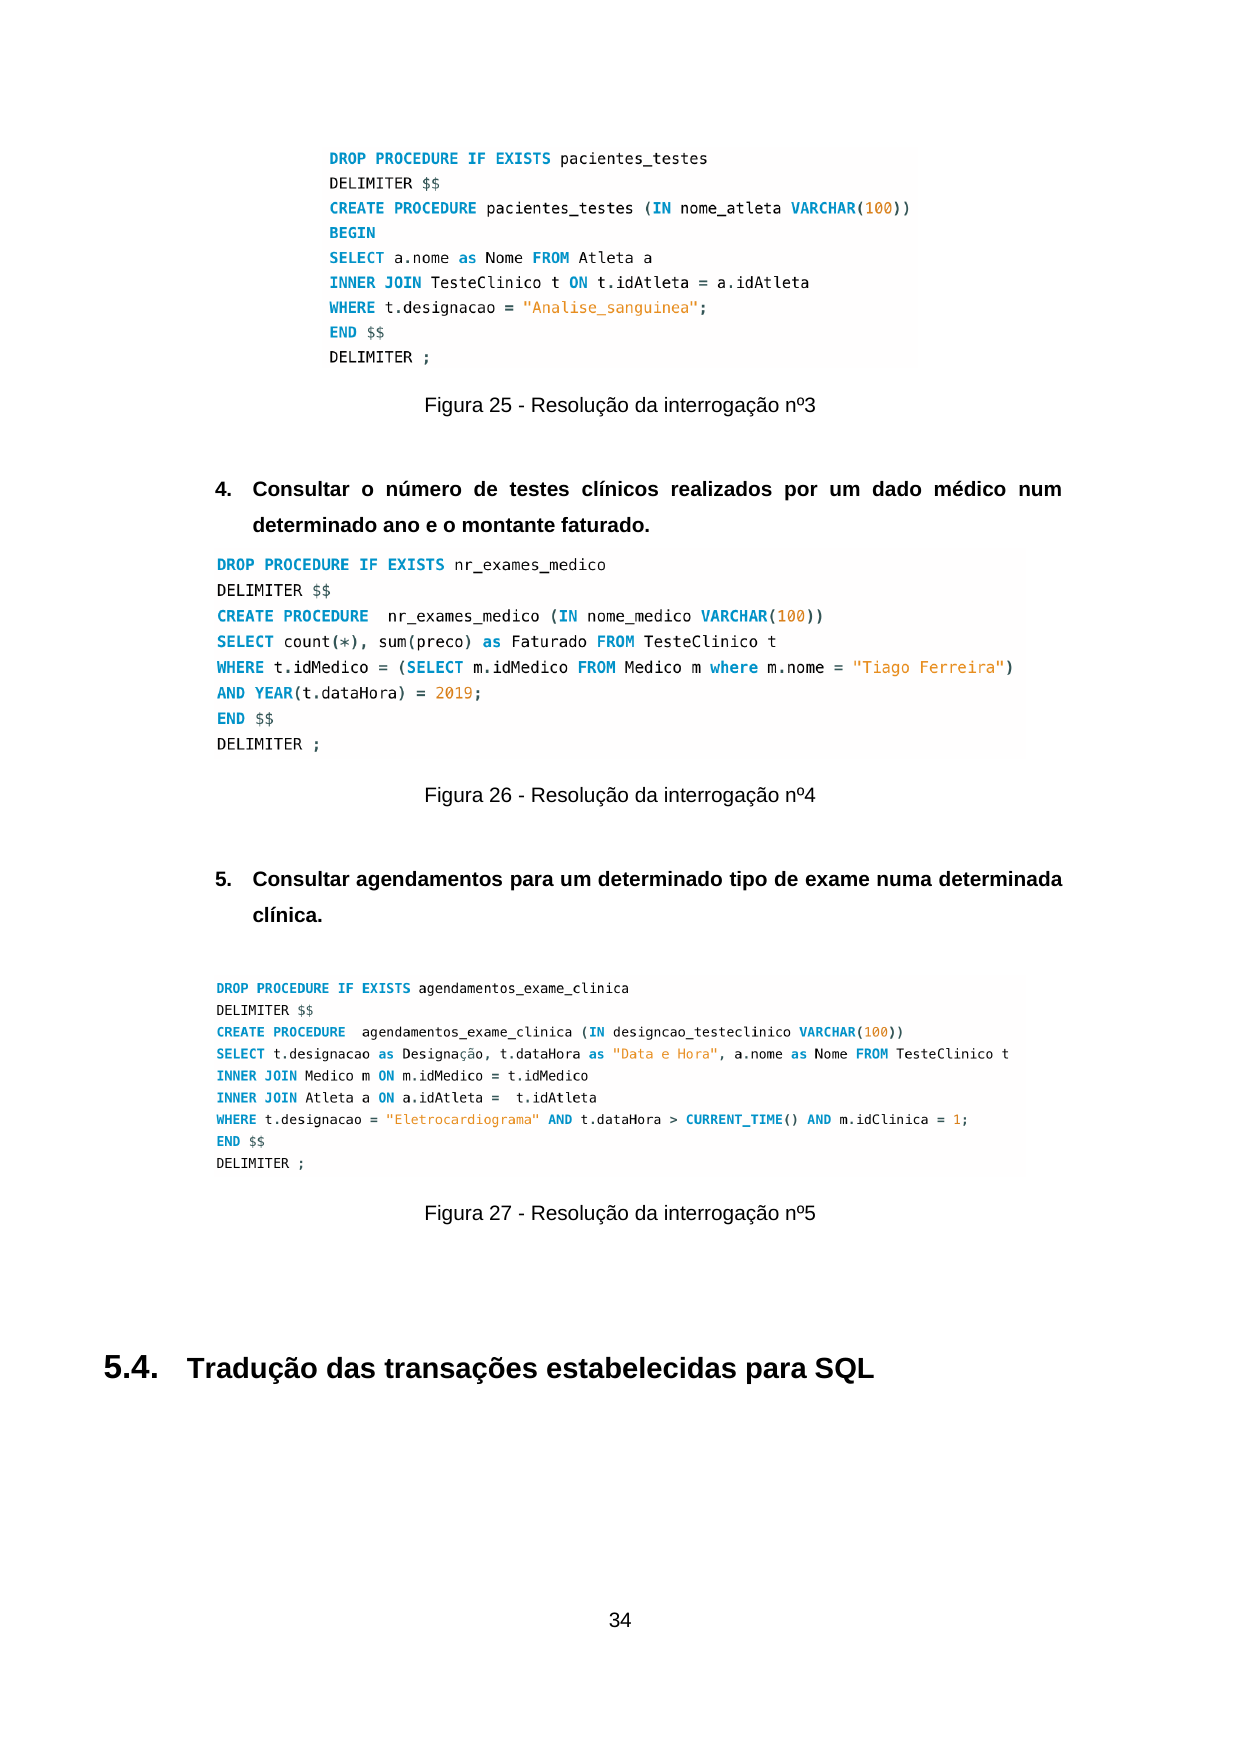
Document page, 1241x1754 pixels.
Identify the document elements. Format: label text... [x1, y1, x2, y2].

picture [213, 548, 1027, 759]
picture [213, 975, 1027, 1177]
list Consultar o número de testes clínicos realizados por um dado médico num determinado ano e o montante faturado. [215, 477, 1063, 537]
list Consultar agendamentos para um determinado tipo de exame numa determinada clínica. [215, 867, 1063, 927]
text Figura 25 - Resolução da interrogação nº3 [177, 392, 1063, 416]
text Figura 26 - Resolução da interrogação nº4 [177, 783, 1063, 807]
text Tradução das transações estabelecidas para SQL [103, 1348, 1063, 1386]
text Figura 27 - Resolução da interrogação nº5 [177, 1201, 1063, 1225]
picture [322, 147, 919, 368]
